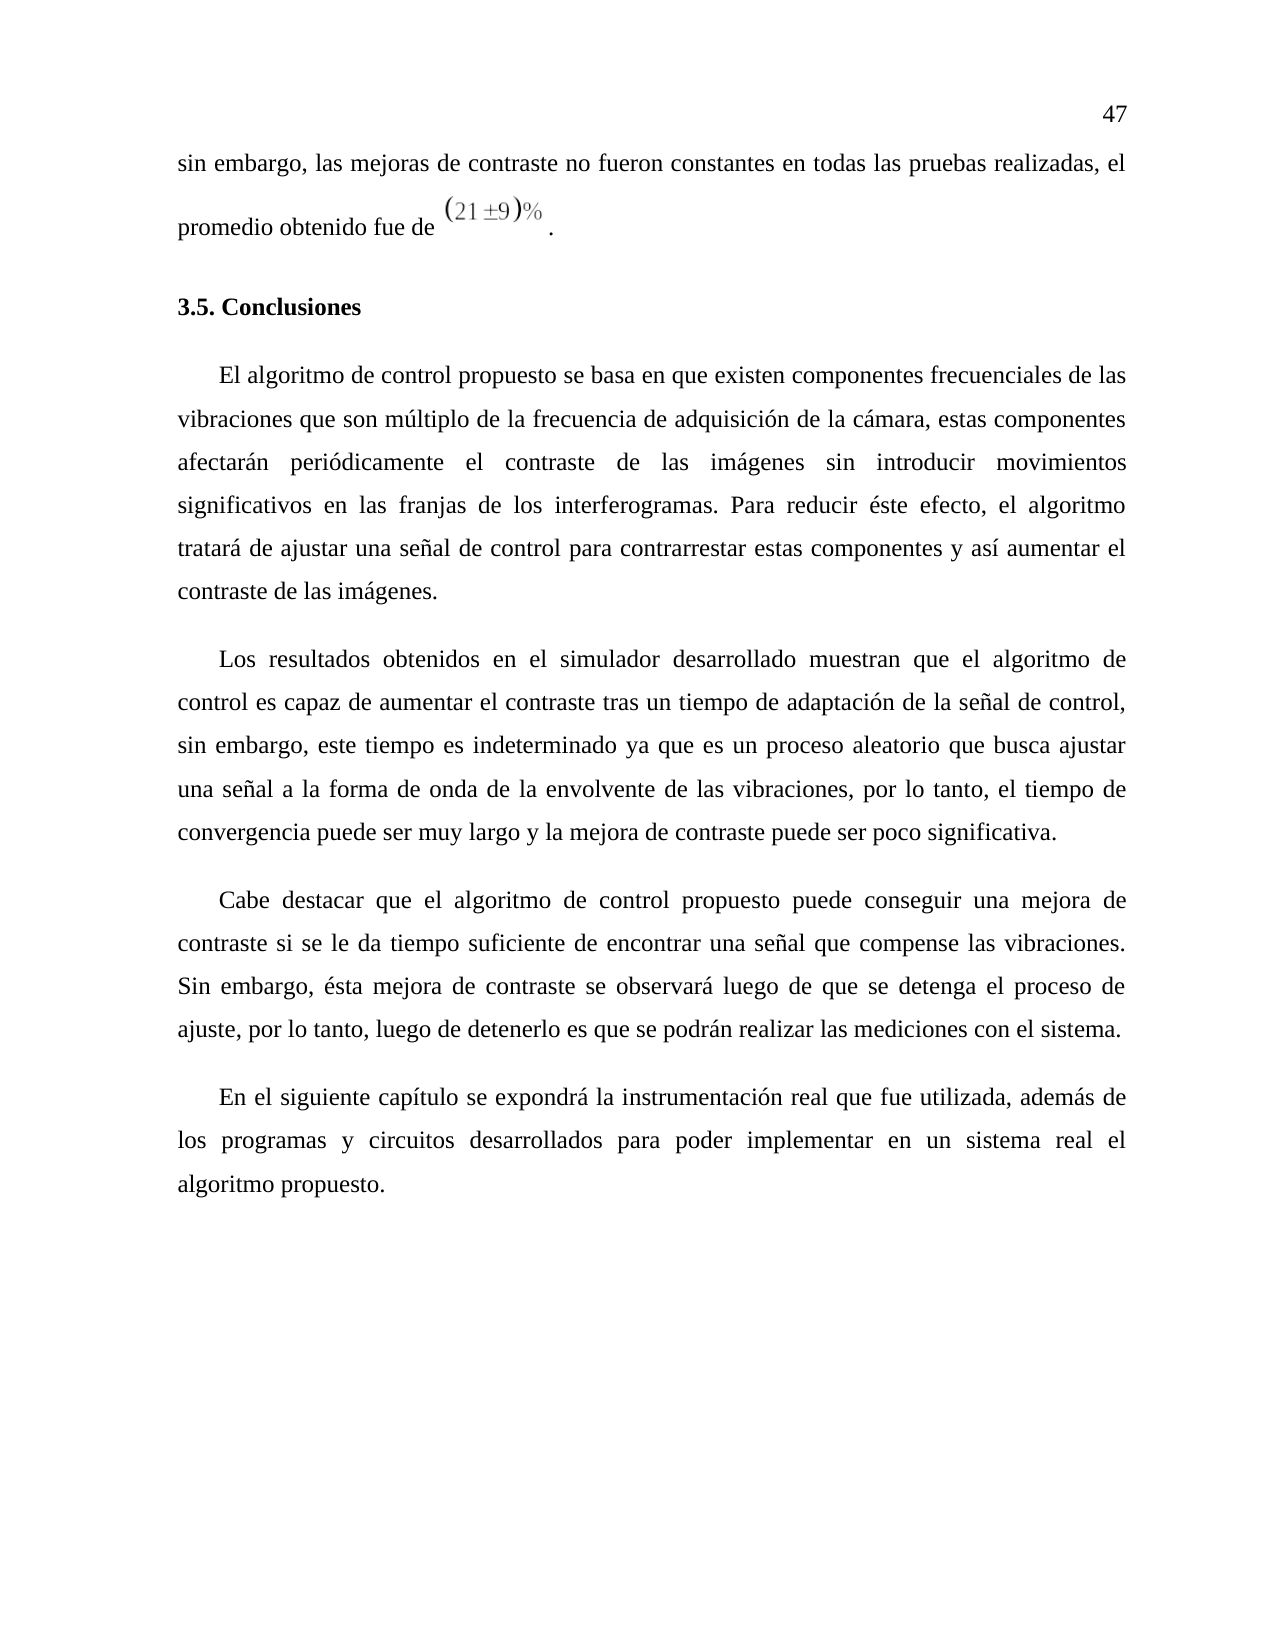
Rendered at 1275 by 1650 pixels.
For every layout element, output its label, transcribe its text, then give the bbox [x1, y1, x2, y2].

text Cabe destacar que el algoritmo de control propuesto puede conseguir una mejora de contraste si se le da tiempo suficiente de encontrar una señal que compense las vibraciones. Sin embargo, ésta mejora de contraste se observará luego de que se detenga el proceso de ajuste, por lo tanto, luego de detenerlo es que se podrán realizar las mediciones con el sistema. [177, 885, 1127, 1043]
subtitle Conclusiones [177, 292, 1127, 321]
text El algoritmo de control propuesto se basa en que existen componentes frecuenciales de las vibraciones que son múltiplo de la frecuencia de adquisición de la cámara, estas componentes afectarán periódicamente el contraste de las imágenes sin introducir movimientos significativos en las franjas de los interferogramas. Para reducir éste efecto, el algoritmo tratará de ajustar una señal de control para contrarrestar estas componentes y así aumentar el contraste de las imágenes. [177, 361, 1127, 605]
text Los resultados obtenidos en el simulador desarrollado muestran que el algoritmo de control es capaz de aumentar el contraste tras un tiempo de adaptación de la señal de control, sin embargo, este tiempo es indeterminado ya que es un proceso aleatorio que busca ajustar una señal a la forma de onda de la envolvente de las vibraciones, por lo tanto, el tiempo de convergencia puede ser muy largo y la mejora de contraste puede ser poco significativa. [177, 644, 1127, 846]
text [177, 148, 1127, 241]
text En el siguiente capítulo se expondrá la instrumentación real que fue utilizada, además de los programas y circuitos desarrollados para poder implementar en un sistema real el algoritmo propuesto. [177, 1082, 1127, 1197]
